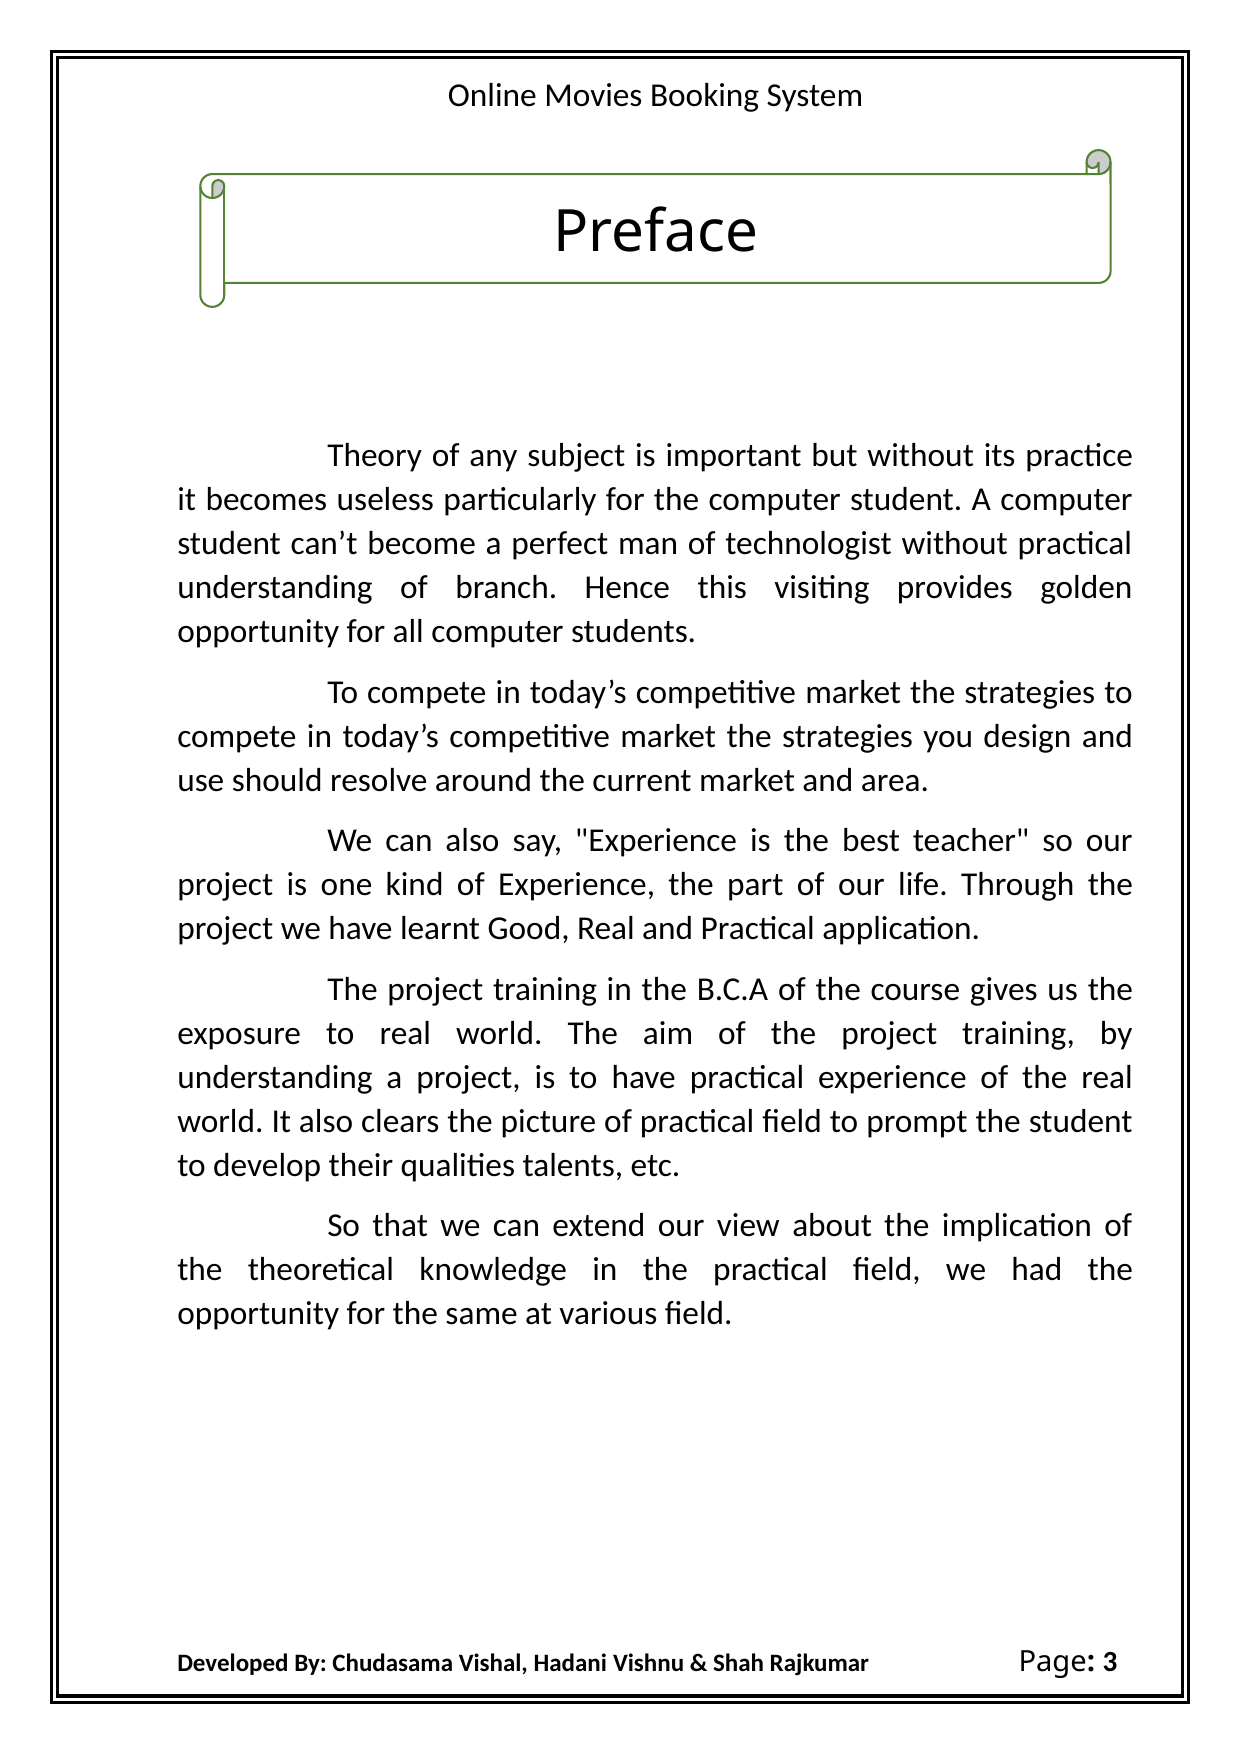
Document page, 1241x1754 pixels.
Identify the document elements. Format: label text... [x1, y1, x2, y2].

text The project training in the B.C.A of the course gives us the exposure to real world. The aim of the project training, by understanding a project, is to have practical experience of the real world. It also clears the picture of practical field to prompt the student to develop their qualities talents, etc. [177, 968, 1134, 1184]
text We can also say, "Experience is the best teacher" so our project is one kind of Experience, the part of our life. Through the project we have learnt Good, Real and Practical application. [177, 819, 1134, 948]
text Theory of any subject is important but without its practice it becomes useless particularly for the computer student. A computer student can’t become a perfect man of technologist without practical understanding of branch. Hence this visiting provides golden opportunity for all computer students. [177, 434, 1134, 651]
text To compete in today’s competitive market the strategies to compete in today’s competitive market the strategies you design and use should resolve around the current market and area. [177, 671, 1134, 799]
text So that we can extend our view about the implication of the theoretical knowledge in the practical field, we had the opportunity for the same at various field. [177, 1204, 1134, 1333]
